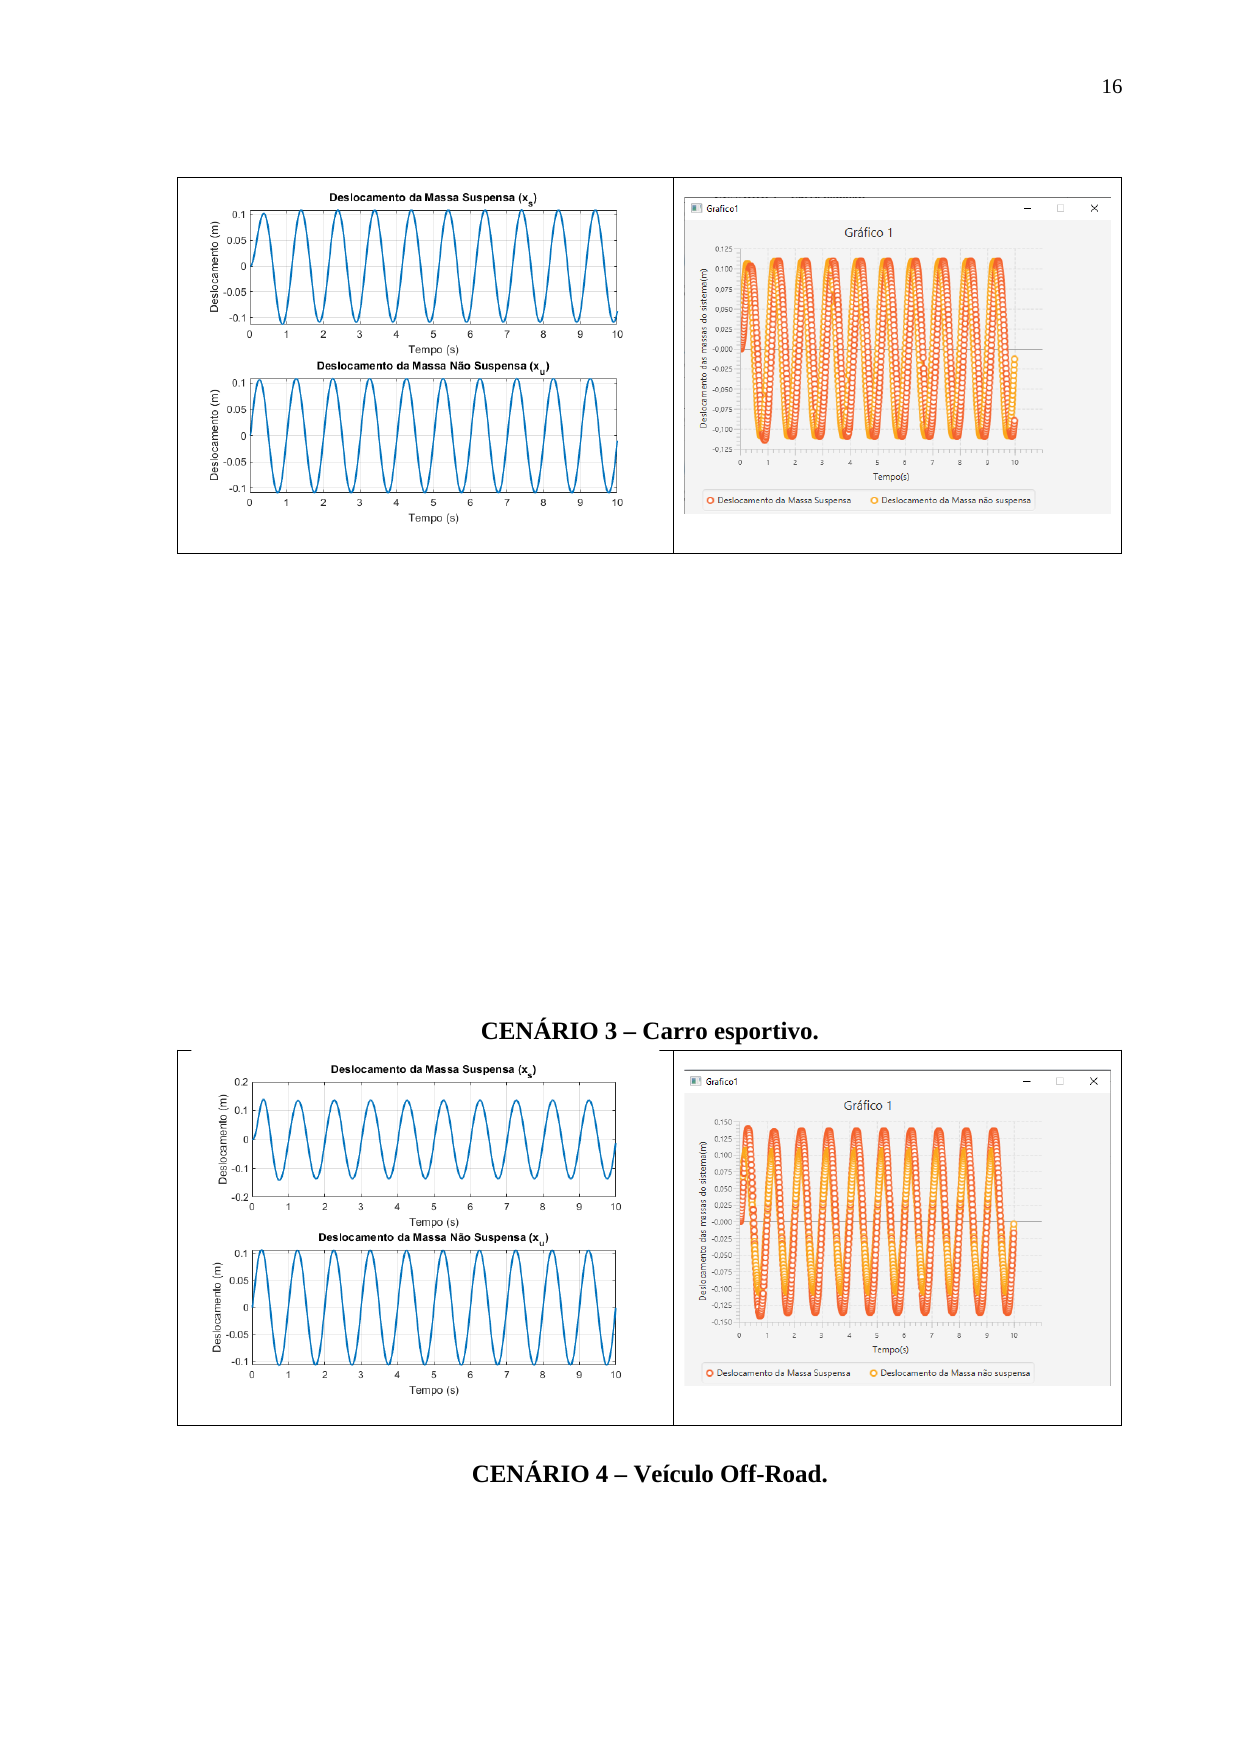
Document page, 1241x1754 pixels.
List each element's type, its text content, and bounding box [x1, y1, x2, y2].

text CENÁRIO 3 – Carro esportivo. [177, 1016, 1122, 1045]
picture [684, 1069, 1111, 1386]
text CENÁRIO 4 – Veículo Off-Road. [177, 1459, 1122, 1488]
picture [188, 178, 662, 533]
picture [684, 197, 1111, 514]
table_header [674, 1051, 1121, 1425]
table_header [674, 178, 1121, 553]
picture [191, 1050, 660, 1405]
table_header [178, 178, 673, 553]
table_header [178, 1051, 673, 1425]
